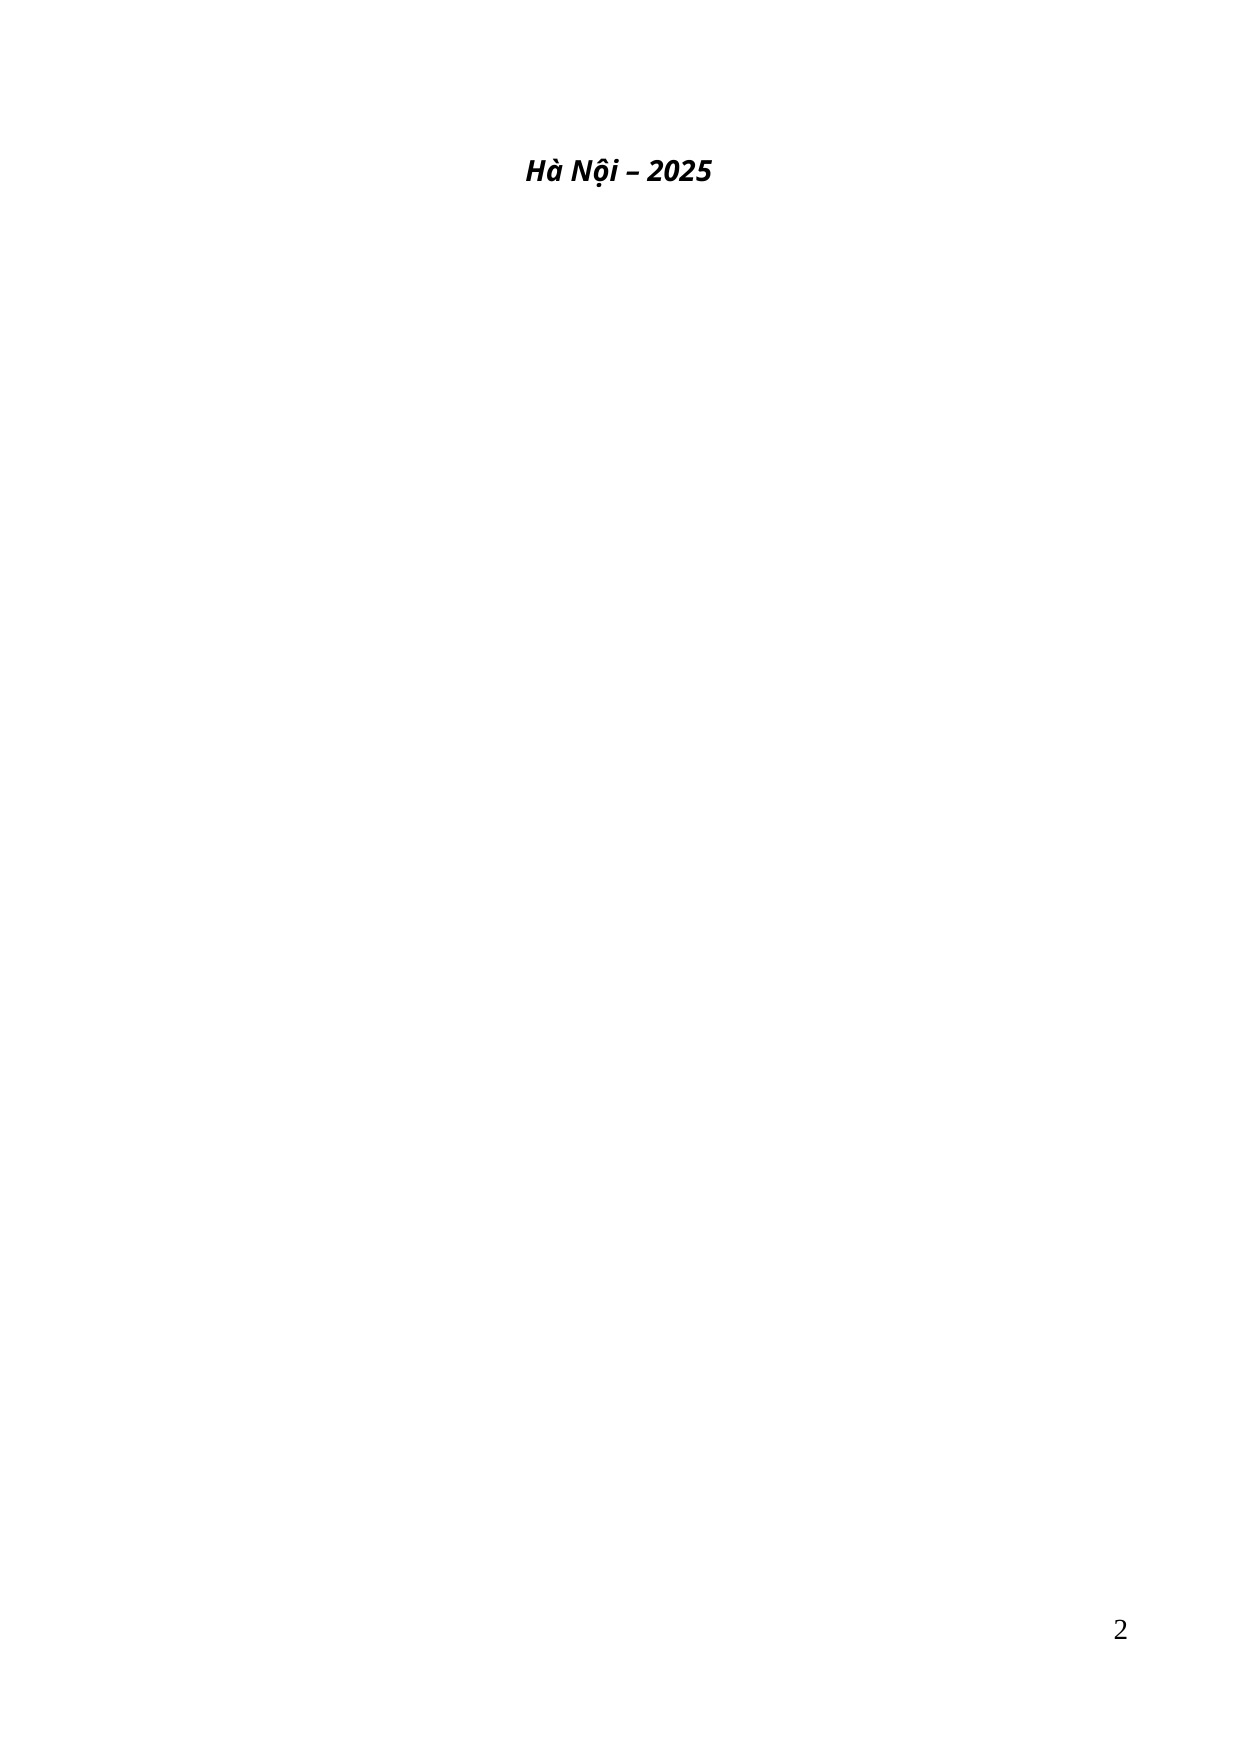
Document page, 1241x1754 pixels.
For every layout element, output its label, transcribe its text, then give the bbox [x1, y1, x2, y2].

text Hà Nội – 2025 [112, 150, 1128, 190]
